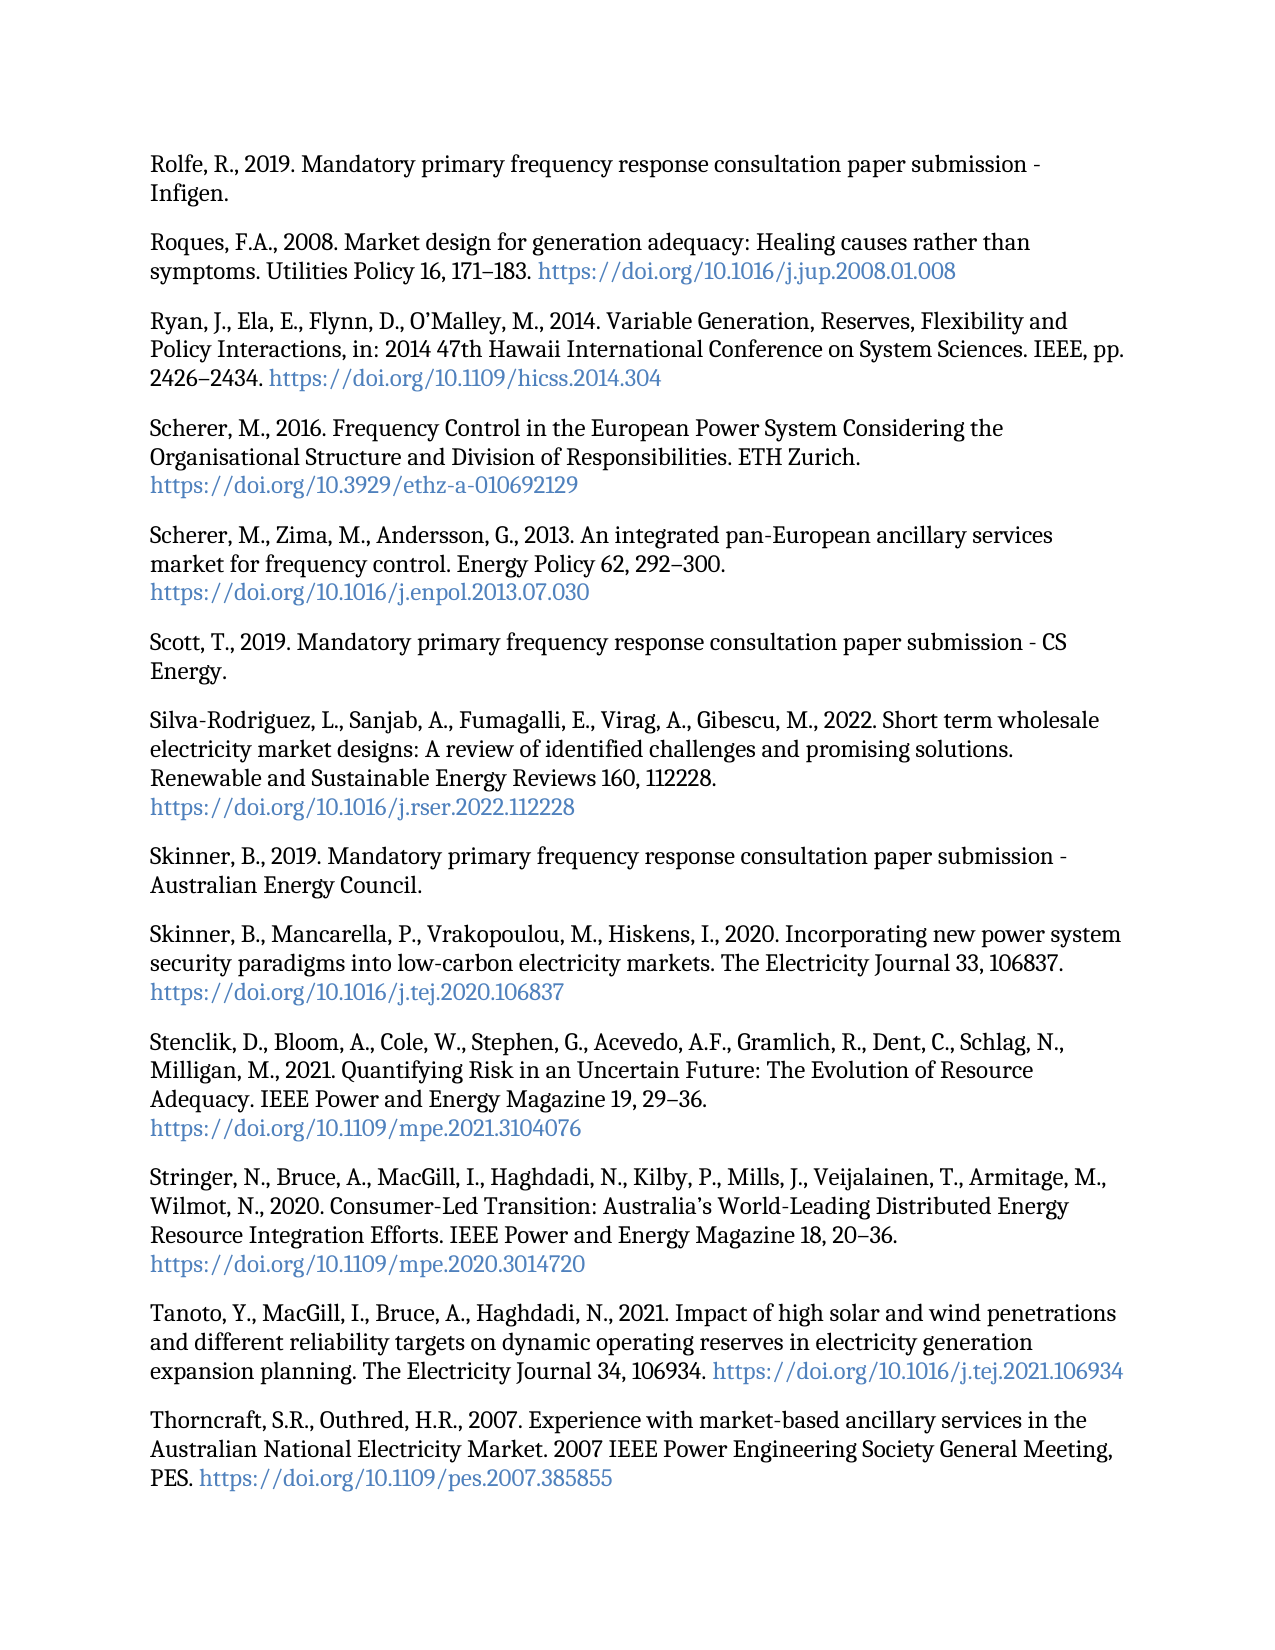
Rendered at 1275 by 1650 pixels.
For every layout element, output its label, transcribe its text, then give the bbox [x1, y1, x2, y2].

text Thorncraft, S.R., Outhred, H.R., 2007. Experience with market-based ancillary services in the Australian National Electricity Market. 2007 IEEE Power Engineering Society General Meeting, PES. https://doi.org/10.1109/pes.2007.385855 [150, 1406, 1125, 1492]
text Scott, T., 2019. Mandatory primary frequency response consultation paper submission - CS Energy. [150, 628, 1125, 685]
text Tanoto, Y., MacGill, I., Bruce, A., Haghdadi, N., 2021. Impact of high solar and wind penetrations and different reliability targets on dynamic operating reserves in electricity generation expansion planning. The Electricity Journal 34, 106934. https://doi.org/10.1016/j.tej.2021.106934 [150, 1299, 1125, 1385]
text Scherer, M., 2016. Frequency Control in the European Power System Considering the Organisational Structure and Division of Responsibilities. ETH Zurich. https://doi.org/10.3929/ethz-a-010692129 [150, 414, 1125, 500]
text Stringer, N., Bruce, A., MacGill, I., Haghdadi, N., Kilby, P., Mills, J., Veijalainen, T., Armitage, M., Wilmot, N., 2020. Consumer-Led Transition: Australia’s World-Leading Distributed Energy Resource Integration Efforts. IEEE Power and Energy Magazine 18, 20–36. https://doi.org/10.1109/mpe.2020.3014720 [150, 1163, 1125, 1278]
text Stenclik, D., Bloom, A., Cole, W., Stephen, G., Acevedo, A.F., Gramlich, R., Dent, C., Schlag, N., Milligan, M., 2021. Quantifying Risk in an Uncertain Future: The Evolution of Resource Adequacy. IEEE Power and Energy Magazine 19, 29–36. https://doi.org/10.1109/mpe.2021.3104076 [150, 1027, 1125, 1142]
text Silva-Rodriguez, L., Sanjab, A., Fumagalli, E., Virag, A., Gibescu, M., 2022. Short term wholesale electricity market designs: A review of identified challenges and promising solutions. Renewable and Sustainable Energy Reviews 160, 112228. https://doi.org/10.1016/j.rser.2022.112228 [150, 706, 1125, 821]
text Scherer, M., Zima, M., Andersson, G., 2013. An integrated pan-European ancillary services market for frequency control. Energy Policy 62, 292–300. https://doi.org/10.1016/j.enpol.2013.07.030 [150, 521, 1125, 607]
text Ryan, J., Ela, E., Flynn, D., O’Malley, M., 2014. Variable Generation, Reserves, Flexibility and Policy Interactions, in: 2014 47th Hawaii International Conference on System Sciences. IEEE, pp. 2426–2434. https://doi.org/10.1109/hicss.2014.304 [150, 307, 1125, 393]
text Skinner, B., 2019. Mandatory primary frequency response consultation paper submission - Australian Energy Council. [150, 842, 1125, 899]
text Rolfe, R., 2019. Mandatory primary frequency response consultation paper submission - Infigen. [150, 150, 1125, 207]
text Skinner, B., Mancarella, P., Vrakopoulou, M., Hiskens, I., 2020. Incorporating new power system security paradigms into low-carbon electricity markets. The Electricity Journal 33, 106837. https://doi.org/10.1016/j.tej.2020.106837 [150, 920, 1125, 1007]
text Roques, F.A., 2008. Market design for generation adequacy: Healing causes rather than symptoms. Utilities Policy 16, 171–183. https://doi.org/10.1016/j.jup.2008.01.008 [150, 228, 1125, 286]
